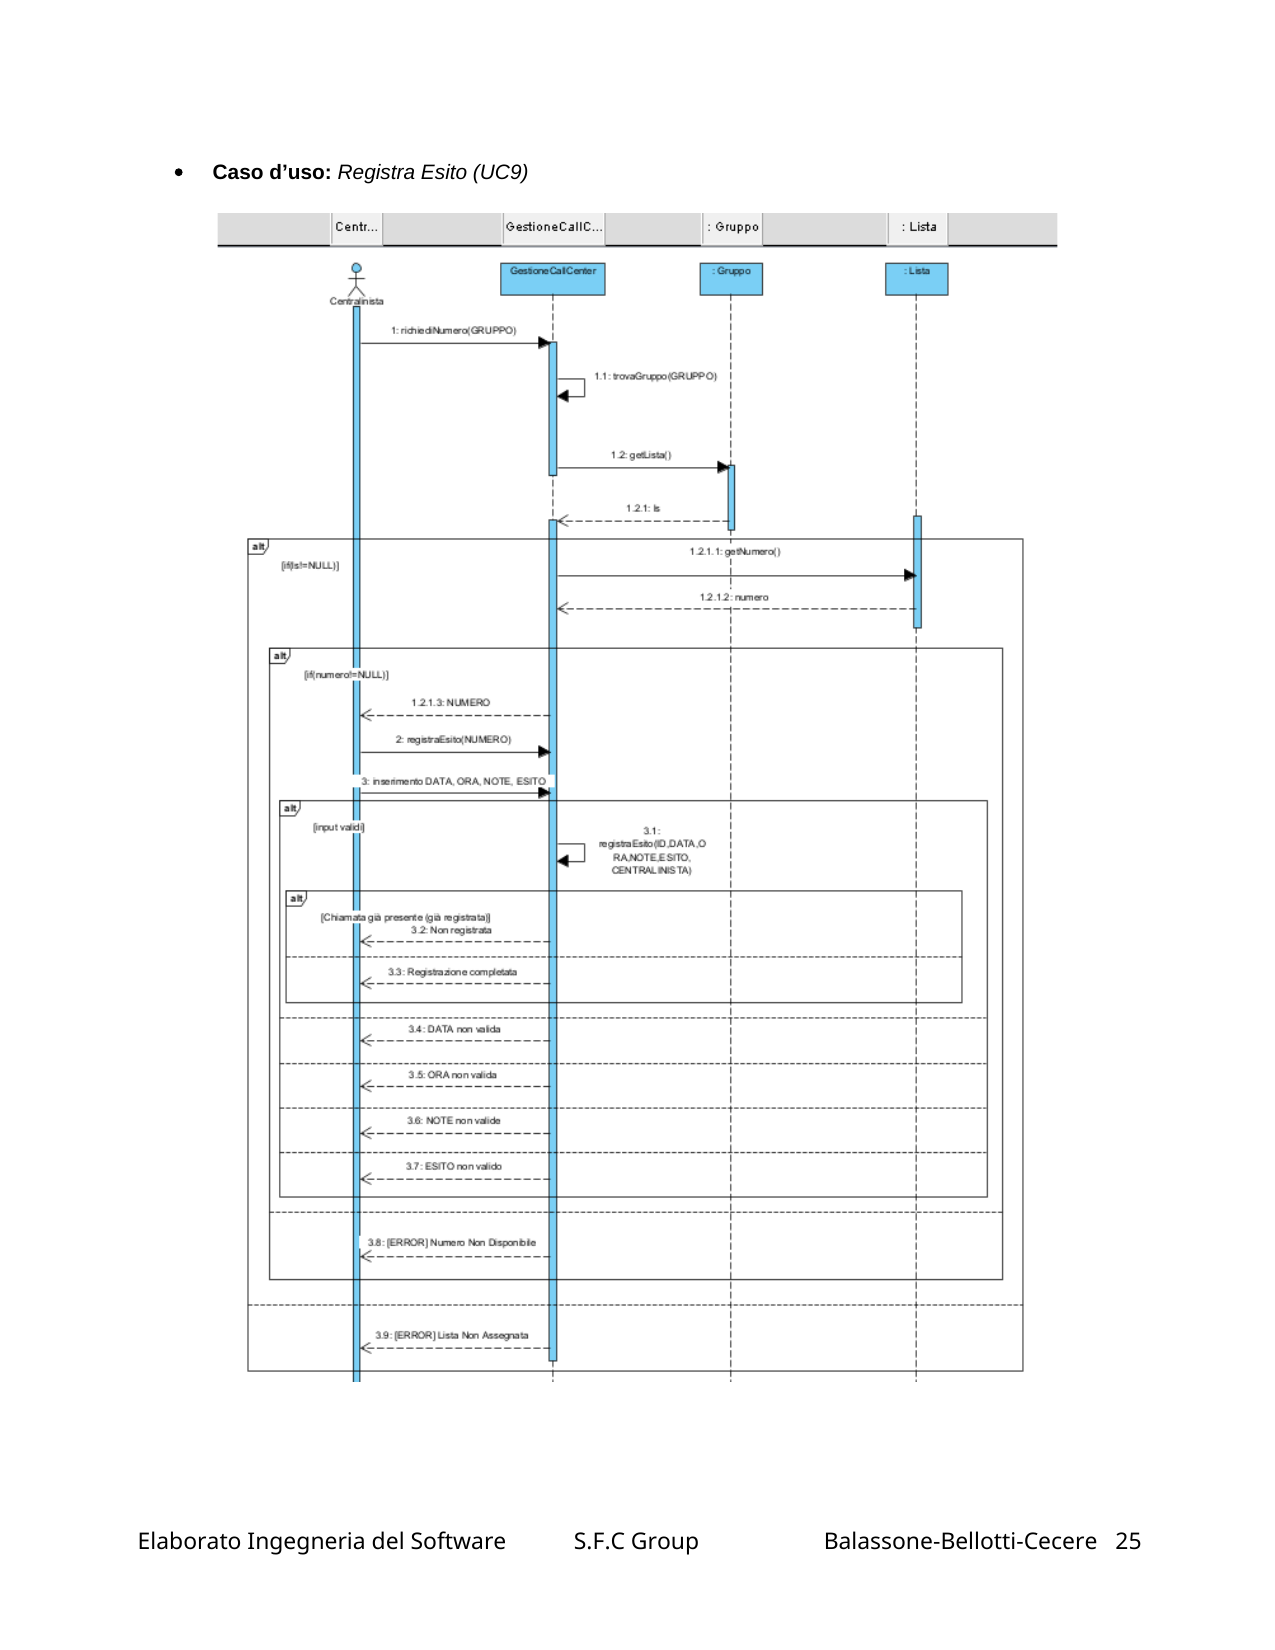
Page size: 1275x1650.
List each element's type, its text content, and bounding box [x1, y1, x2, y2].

list Caso d’uso: Registra Esito (UC9) [175, 160, 1137, 184]
picture [217, 213, 1058, 1382]
